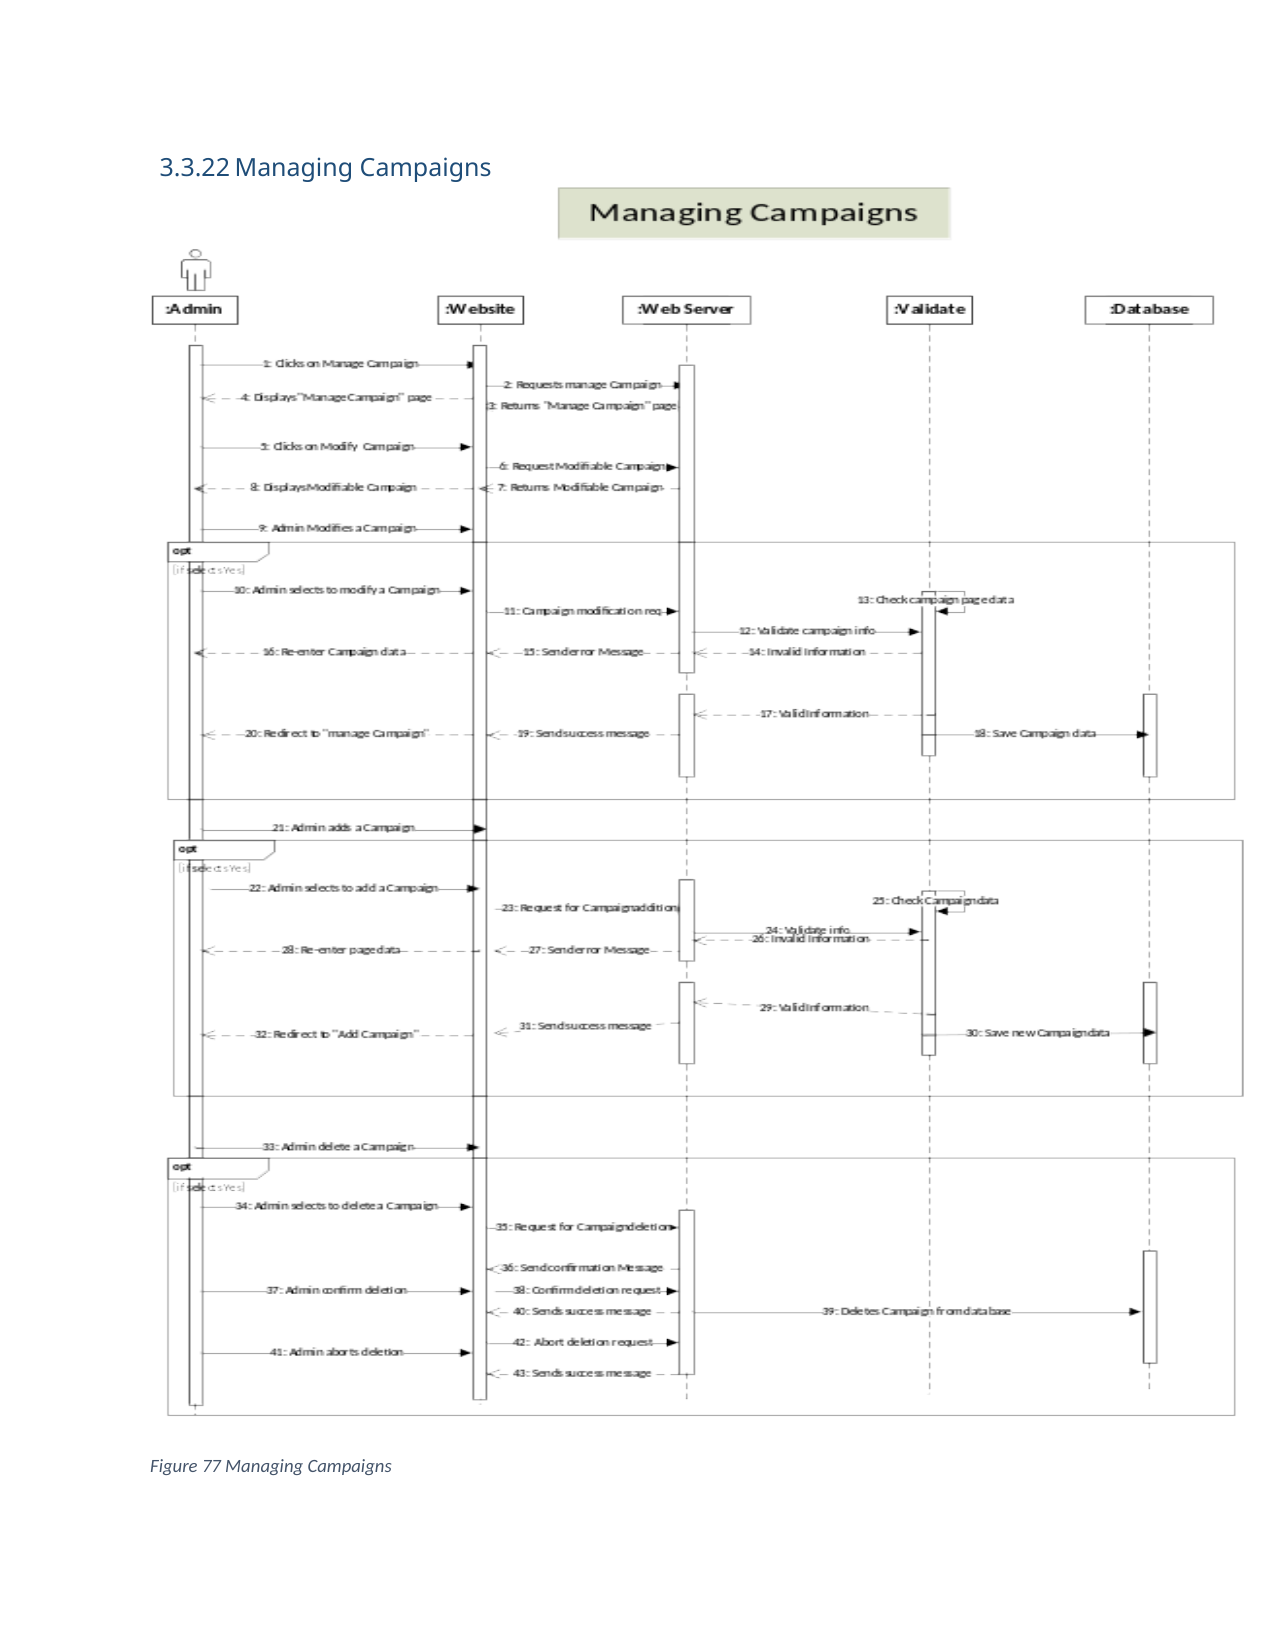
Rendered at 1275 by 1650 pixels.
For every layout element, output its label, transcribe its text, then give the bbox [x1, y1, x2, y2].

subtitle Managing Campaigns [159, 150, 1125, 184]
